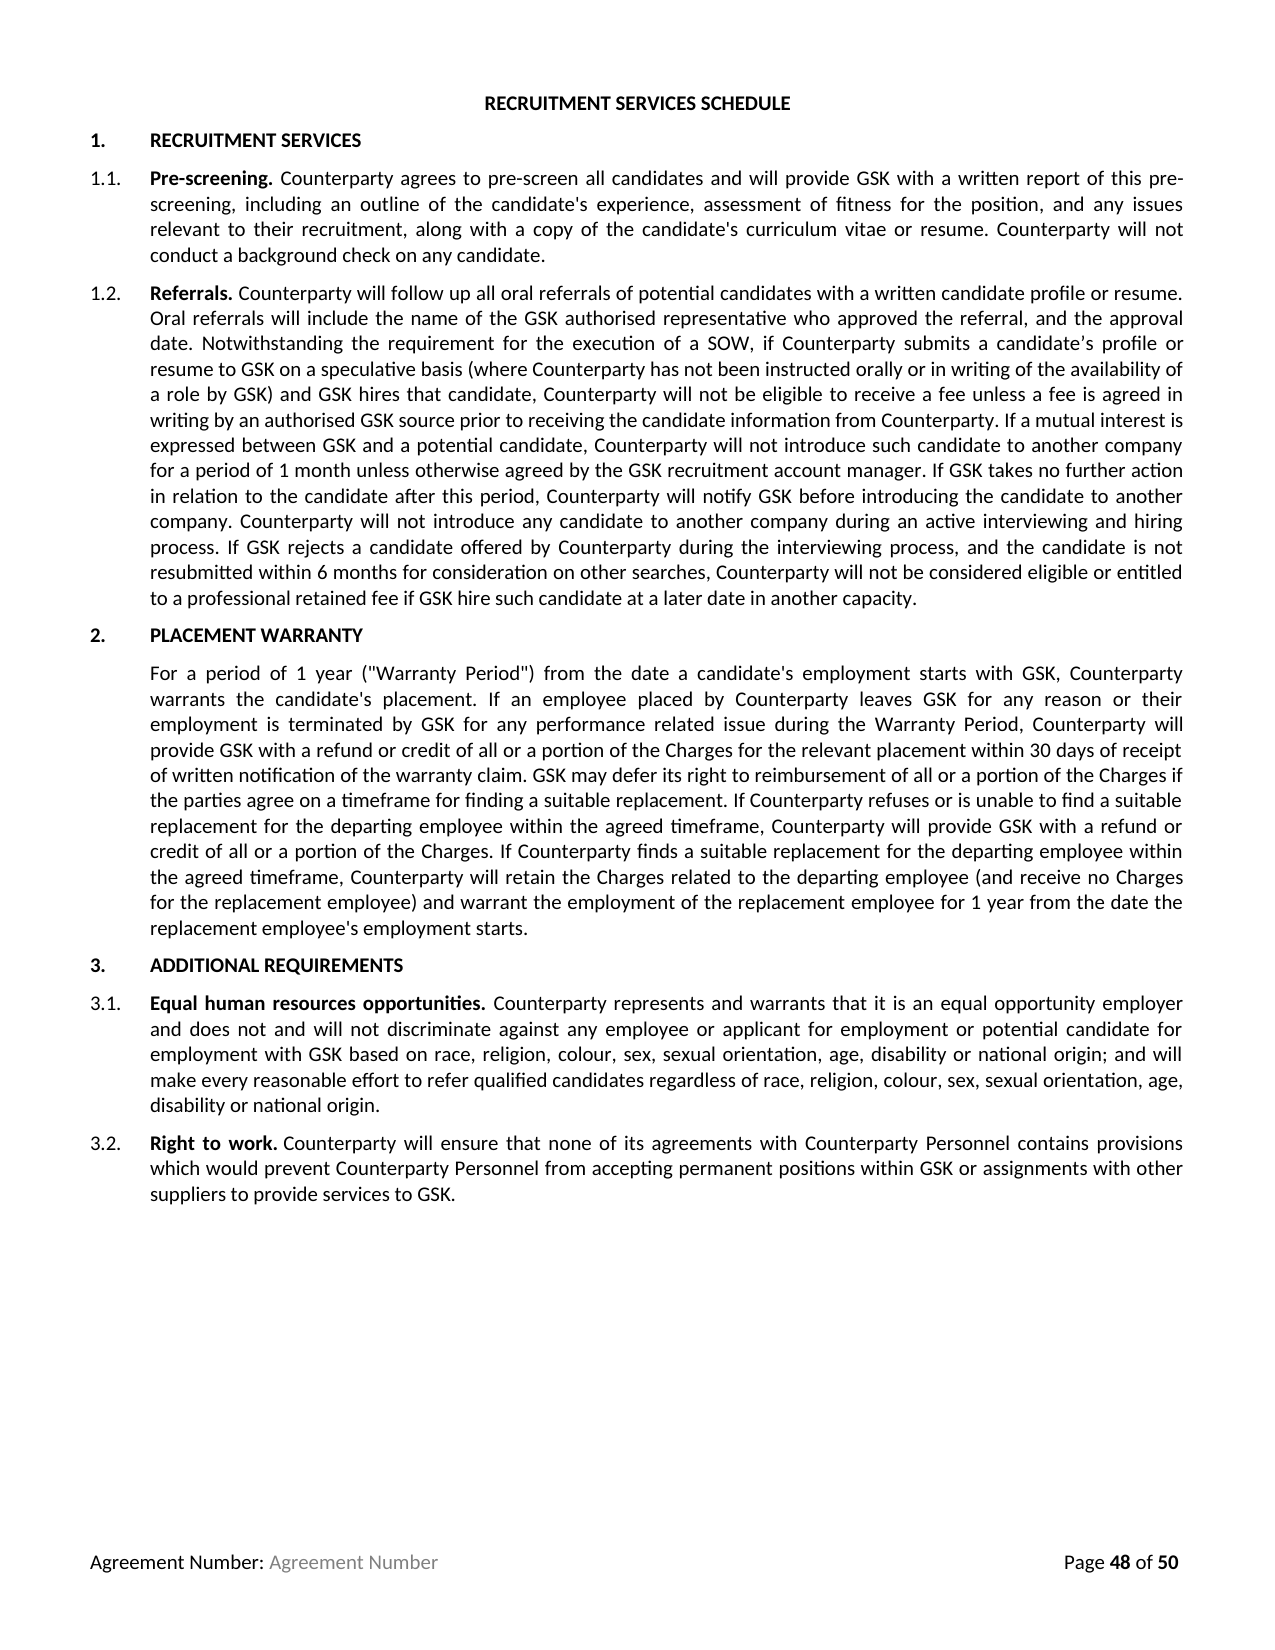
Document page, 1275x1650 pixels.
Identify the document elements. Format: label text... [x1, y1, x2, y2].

list Equal human resources opportunities. Counterparty represents and warrants that it is an equal opportunity employer and does not and will not discriminate against any employee or applicant for employment or potential candidate for employment with GSK based on race, religion, colour, sex, sexual orientation, age, disability or national origin; and will make every reasonable effort to refer qualified candidates regardless of race, religion, colour, sex, sexual orientation, age, disability or national origin. [90, 991, 1185, 1118]
list Pre-screening. Counterparty agrees to pre-screen all candidates and will provide GSK with a written report of this pre-screening, including an outline of the candidate's experience, assessment of fitness for the position, and any issues relevant to their recruitment, along with a copy of the candidate's curriculum vitae or resume. Counterparty will not conduct a background check on any candidate. [90, 166, 1185, 267]
list Referrals. Counterparty will follow up all oral referrals of potential candidates with a written candidate profile or resume. Oral referrals will include the name of the GSK authorised representative who approved the referral, and the approval date. Notwithstanding the requirement for the execution of a SOW, if Counterparty submits a candidate’s profile or resume to GSK on a speculative basis (where Counterparty has not been instructed orally or in writing of the availability of a role by GSK) and GSK hires that candidate, Counterparty will not be eligible to receive a fee unless a fee is agreed in writing by an authorised GSK source prior to receiving the candidate information from Counterparty. If a mutual interest is expressed between GSK and a potential candidate, Counterparty will not introduce such candidate to another company for a period of 1 month unless otherwise agreed by the GSK recruitment account manager. If GSK takes no further action in relation to the candidate after this period, Counterparty will notify GSK before introducing the candidate to another company. Counterparty will not introduce any candidate to another company during an active interviewing and hiring process. If GSK rejects a candidate offered by Counterparty during the interviewing process, and the candidate is not resubmitted within 6 months for consideration on other searches, Counterparty will not be considered eligible or entitled to a professional retained fee if GSK hire such candidate at a later date in another capacity. [90, 280, 1185, 610]
text For a period of 1 year ("Warranty Period") from the date a candidate's employment starts with GSK, Counterparty warrants the candidate's placement. If an employee placed by Counterparty leaves GSK for any reason or their employment is terminated by GSK for any performance related issue during the Warranty Period, Counterparty will provide GSK with a refund or credit of all or a portion of the Charges for the relevant placement within 30 days of receipt of written notification of the warranty claim. GSK may defer its right to reimbursement of all or a portion of the Charges if the parties agree on a timeframe for finding a suitable replacement. If Counterparty refuses or is unable to find a suitable replacement for the departing employee within the agreed timeframe, Counterparty will provide GSK with a refund or credit of all or a portion of the Charges. If Counterparty finds a suitable replacement for the departing employee within the agreed timeframe, Counterparty will retain the Charges related to the departing employee (and receive no Charges for the replacement employee) and warrant the employment of the replacement employee for 1 year from the date the replacement employee's employment starts. [150, 661, 1185, 940]
text recruitment services SCHEDULE [90, 90, 1185, 115]
list Right to work. Counterparty will ensure that none of its agreements with Counterparty Personnel contains provisions which would prevent Counterparty Personnel from accepting permanent positions within GSK or assignments with other suppliers to provide services to GSK. [90, 1130, 1185, 1206]
list recruitment services [90, 128, 1185, 153]
list Placement warranty [90, 623, 1185, 648]
list additional requirements [90, 953, 1185, 978]
